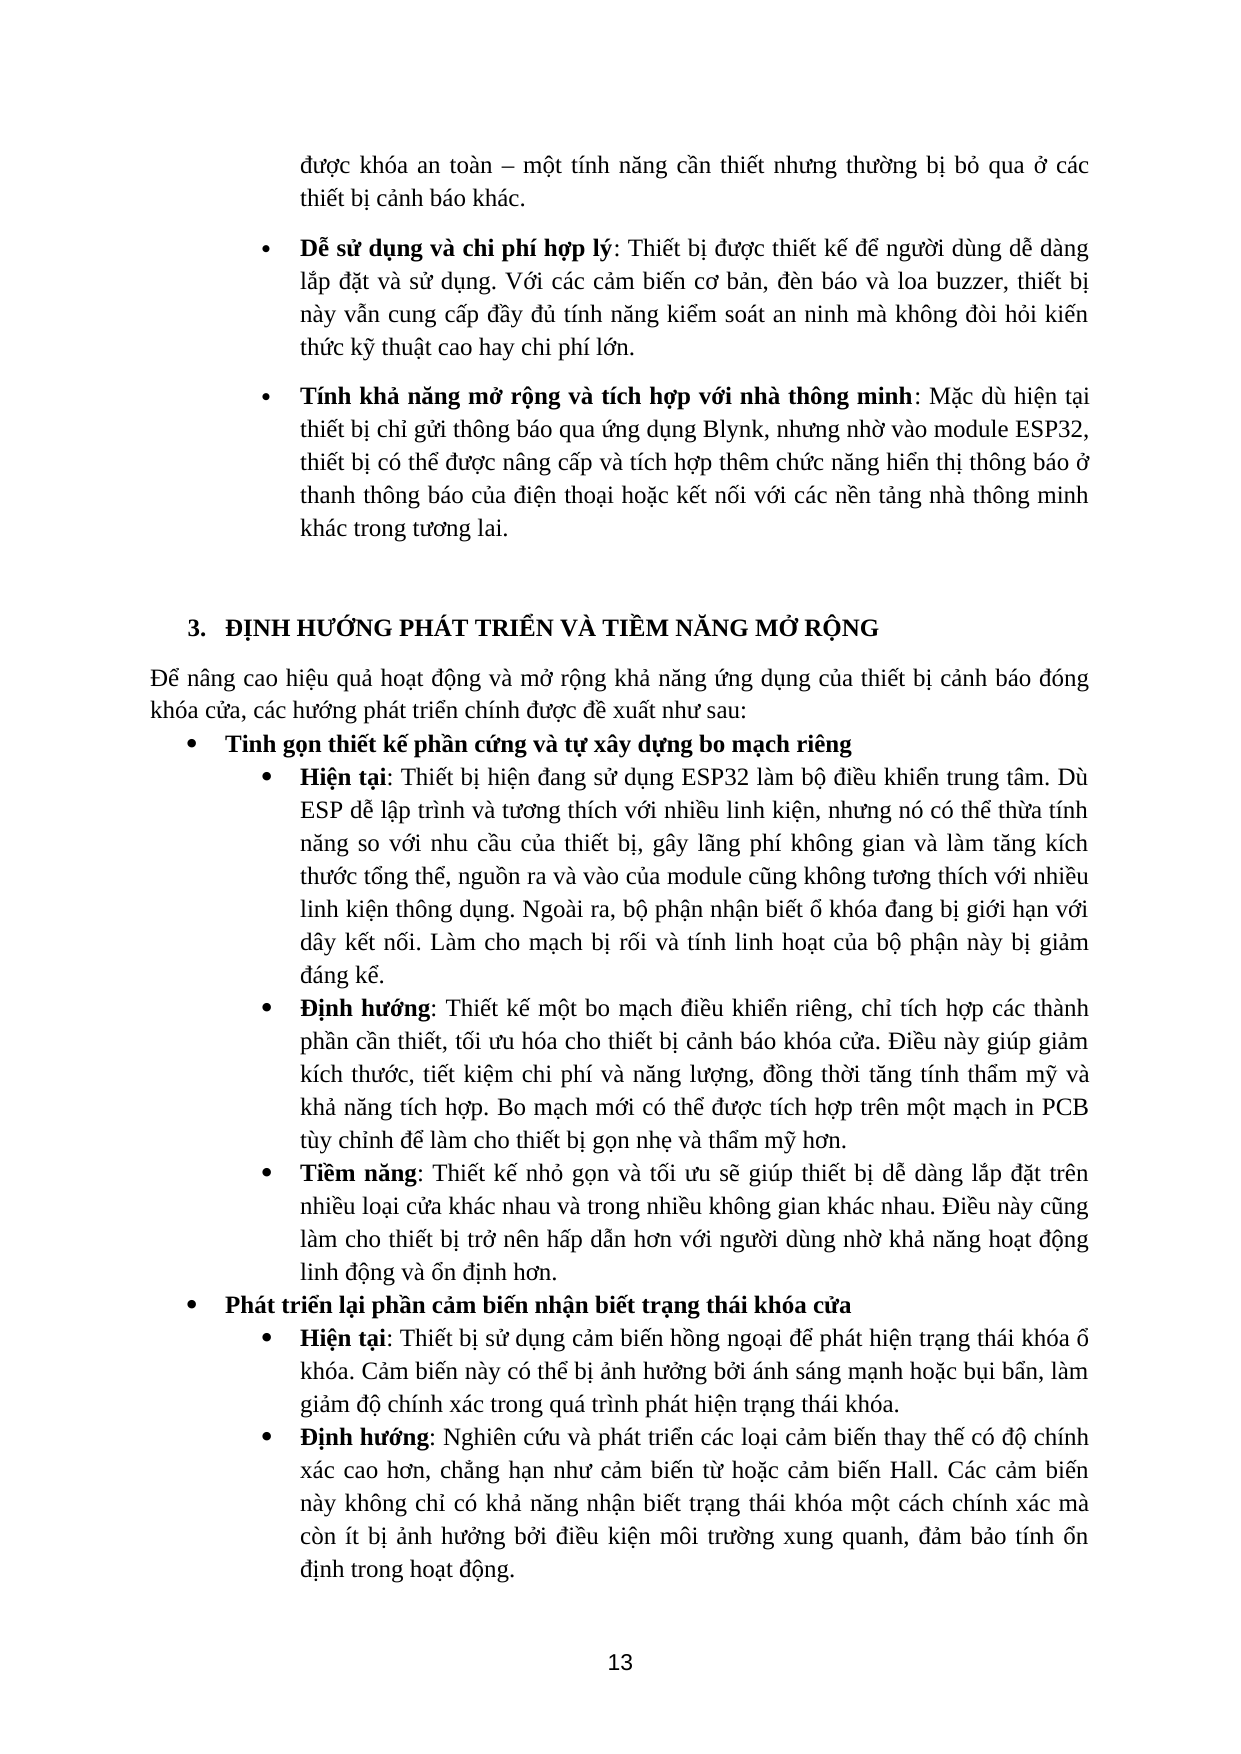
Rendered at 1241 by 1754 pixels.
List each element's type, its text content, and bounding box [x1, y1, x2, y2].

list Tinh gọn thiết kế phần cứng và tự xây dựng bo mạch riêng [187, 729, 1090, 757]
list Hiện tại: Thiết bị sử dụng cảm biến hồng ngoại để phát hiện trạng thái khóa ổ khóa. Cảm biến này có thể bị ảnh hưởng bởi ánh sáng mạnh hoặc bụi bẩn, làm giảm độ chính xác trong quá trình phát hiện trạng thái khóa. [262, 1323, 1090, 1418]
list Phát triển lại phần cảm biến nhận biết trạng thái khóa cửa [187, 1290, 1090, 1319]
list Định hướng: Nghiên cứu và phát triển các loại cảm biến thay thế có độ chính xác cao hơn, chẳng hạn như cảm biến từ hoặc cảm biến Hall. Các cảm biến này không chỉ có khả năng nhận biết trạng thái khóa một cách chính xác mà còn ít bị ảnh hưởng bởi điều kiện môi trường xung quanh, đảm bảo tính ổn định trong hoạt động. [262, 1422, 1090, 1583]
list Tính khả năng mở rộng và tích hợp với nhà thông minh: Mặc dù hiện tại thiết bị chỉ gửi thông báo qua ứng dụng Blynk, nhưng nhờ vào module ESP32, thiết bị có thể được nâng cấp và tích hợp thêm chức năng hiển thị thông báo ở thanh thông báo của điện thoại hoặc kết nối với các nền tảng nhà thông minh khác trong tương lai. [262, 381, 1090, 542]
list Tiềm năng: Thiết kế nhỏ gọn và tối ưu sẽ giúp thiết bị dễ dàng lắp đặt trên nhiều loại cửa khác nhau và trong nhiều không gian khác nhau. Điều này cũng làm cho thiết bị trở nên hấp dẫn hơn với người dùng nhờ khả năng hoạt động linh động và ổn định hơn. [262, 1158, 1090, 1286]
list Định hướng: Thiết kế một bo mạch điều khiển riêng, chỉ tích hợp các thành phần cần thiết, tối ưu hóa cho thiết bị cảnh báo khóa cửa. Điều này giúp giảm kích thước, tiết kiệm chi phí và năng lượng, đồng thời tăng tính thẩm mỹ và khả năng tích hợp. Bo mạch mới có thể được tích hợp trên một mạch in PCB tùy chỉnh để làm cho thiết bị gọn nhẹ và thẩm mỹ hơn. [262, 993, 1090, 1154]
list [262, 150, 1090, 212]
list Hiện tại: Thiết bị hiện đang sử dụng ESP32 làm bộ điều khiển trung tâm. Dù ESP dễ lập trình và tương thích với nhiều linh kiện, nhưng nó có thể thừa tính năng so với nhu cầu của thiết bị, gây lãng phí không gian và làm tăng kích thước tổng thể, nguồn ra và vào của module cũng không tương thích với nhiều linh kiện thông dụng. Ngoài ra, bộ phận nhận biết ổ khóa đang bị giới hạn với dây kết nối. Làm cho mạch bị rối và tính linh hoạt của bộ phận này bị giảm đáng kể. [262, 762, 1090, 988]
text Để nâng cao hiệu quả hoạt động và mở rộng khả năng ứng dụng của thiết bị cảnh báo đóng khóa cửa, các hướng phát triển chính được đề xuất như sau: [150, 663, 1090, 724]
subtitle ĐỊNH HƯỚNG PHÁT TRIỂN VÀ TIỀM NĂNG MỞ RỘNG [187, 613, 1090, 642]
list Dễ sử dụng và chi phí hợp lý: Thiết bị được thiết kế để người dùng dễ dàng lắp đặt và sử dụng. Với các cảm biến cơ bản, đèn báo và loa buzzer, thiết bị này vẫn cung cấp đầy đủ tính năng kiểm soát an ninh mà không đòi hỏi kiến thức kỹ thuật cao hay chi phí lớn. [262, 233, 1090, 361]
